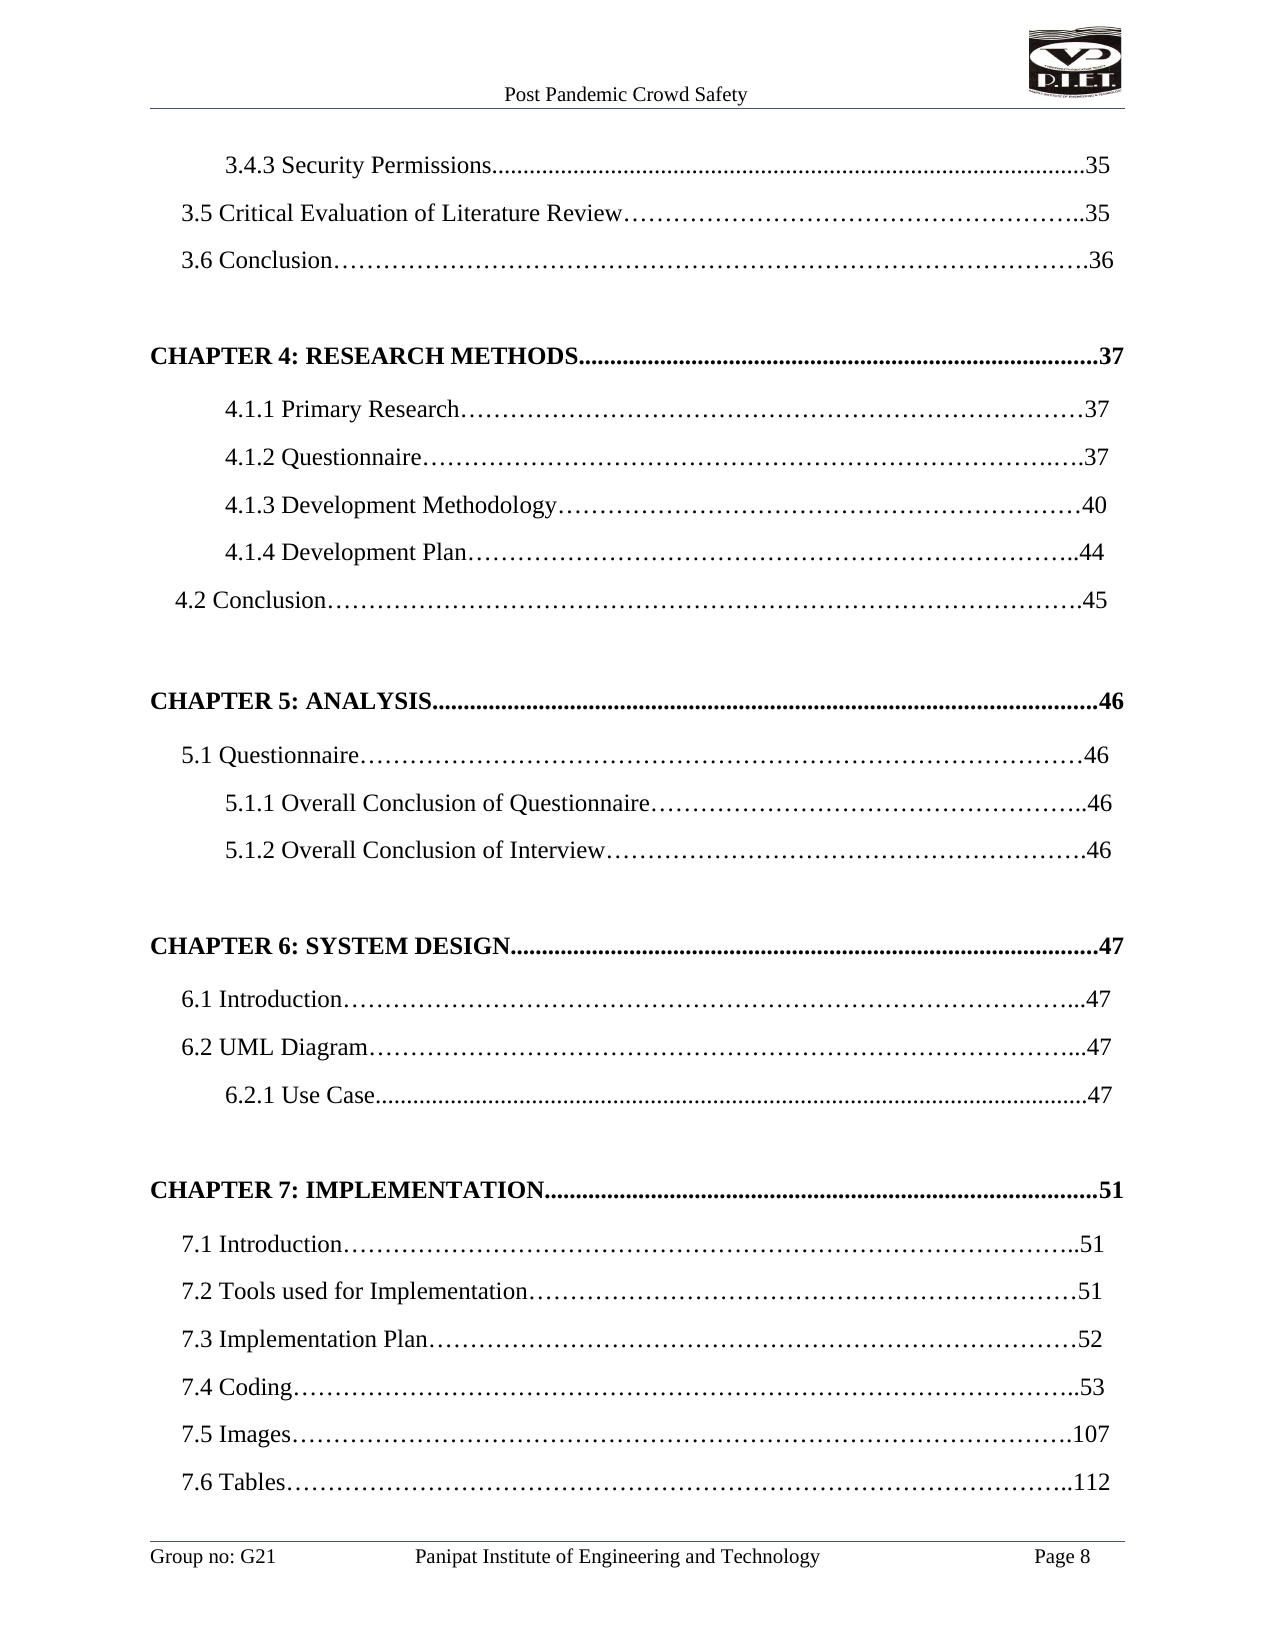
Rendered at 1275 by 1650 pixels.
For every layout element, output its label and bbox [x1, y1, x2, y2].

picture [1029, 23, 1122, 101]
